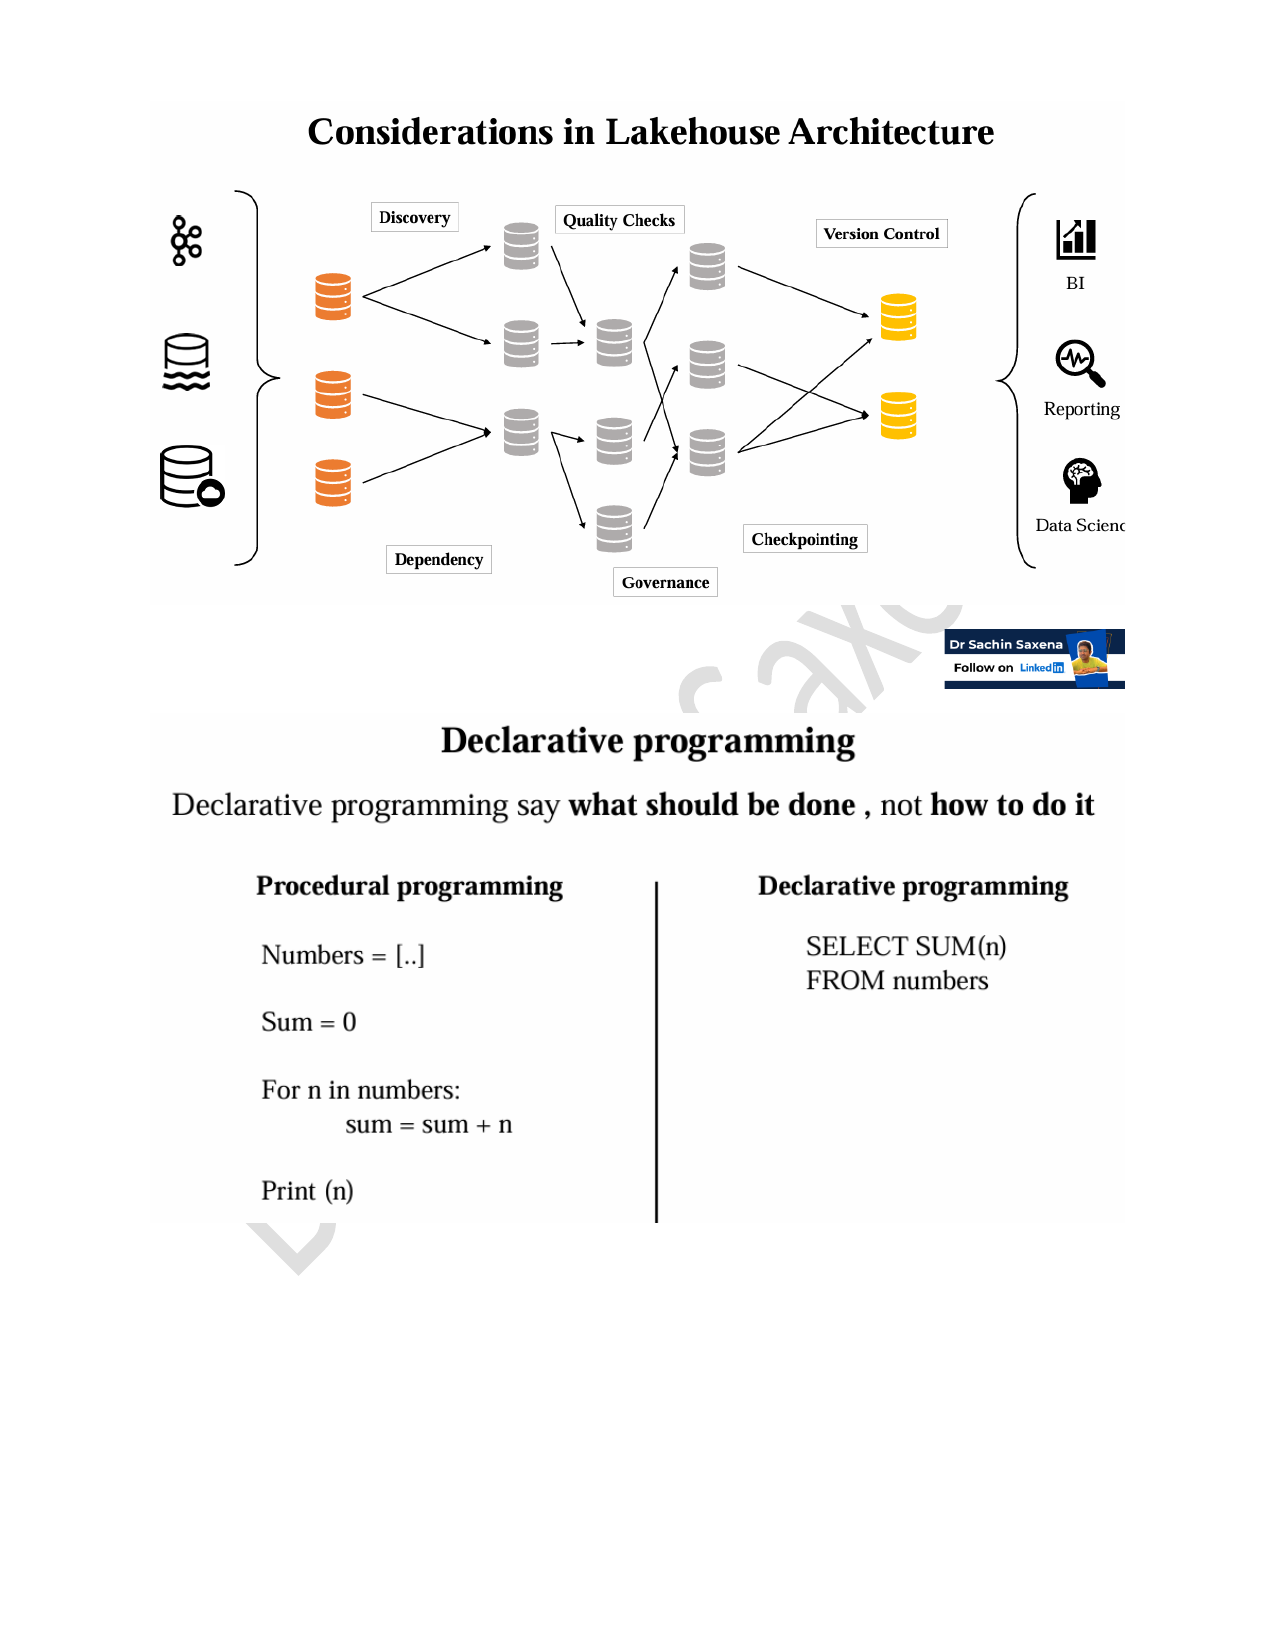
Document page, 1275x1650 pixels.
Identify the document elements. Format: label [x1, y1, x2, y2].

picture [150, 101, 1125, 605]
picture [944, 629, 1125, 689]
picture [150, 713, 1125, 1223]
